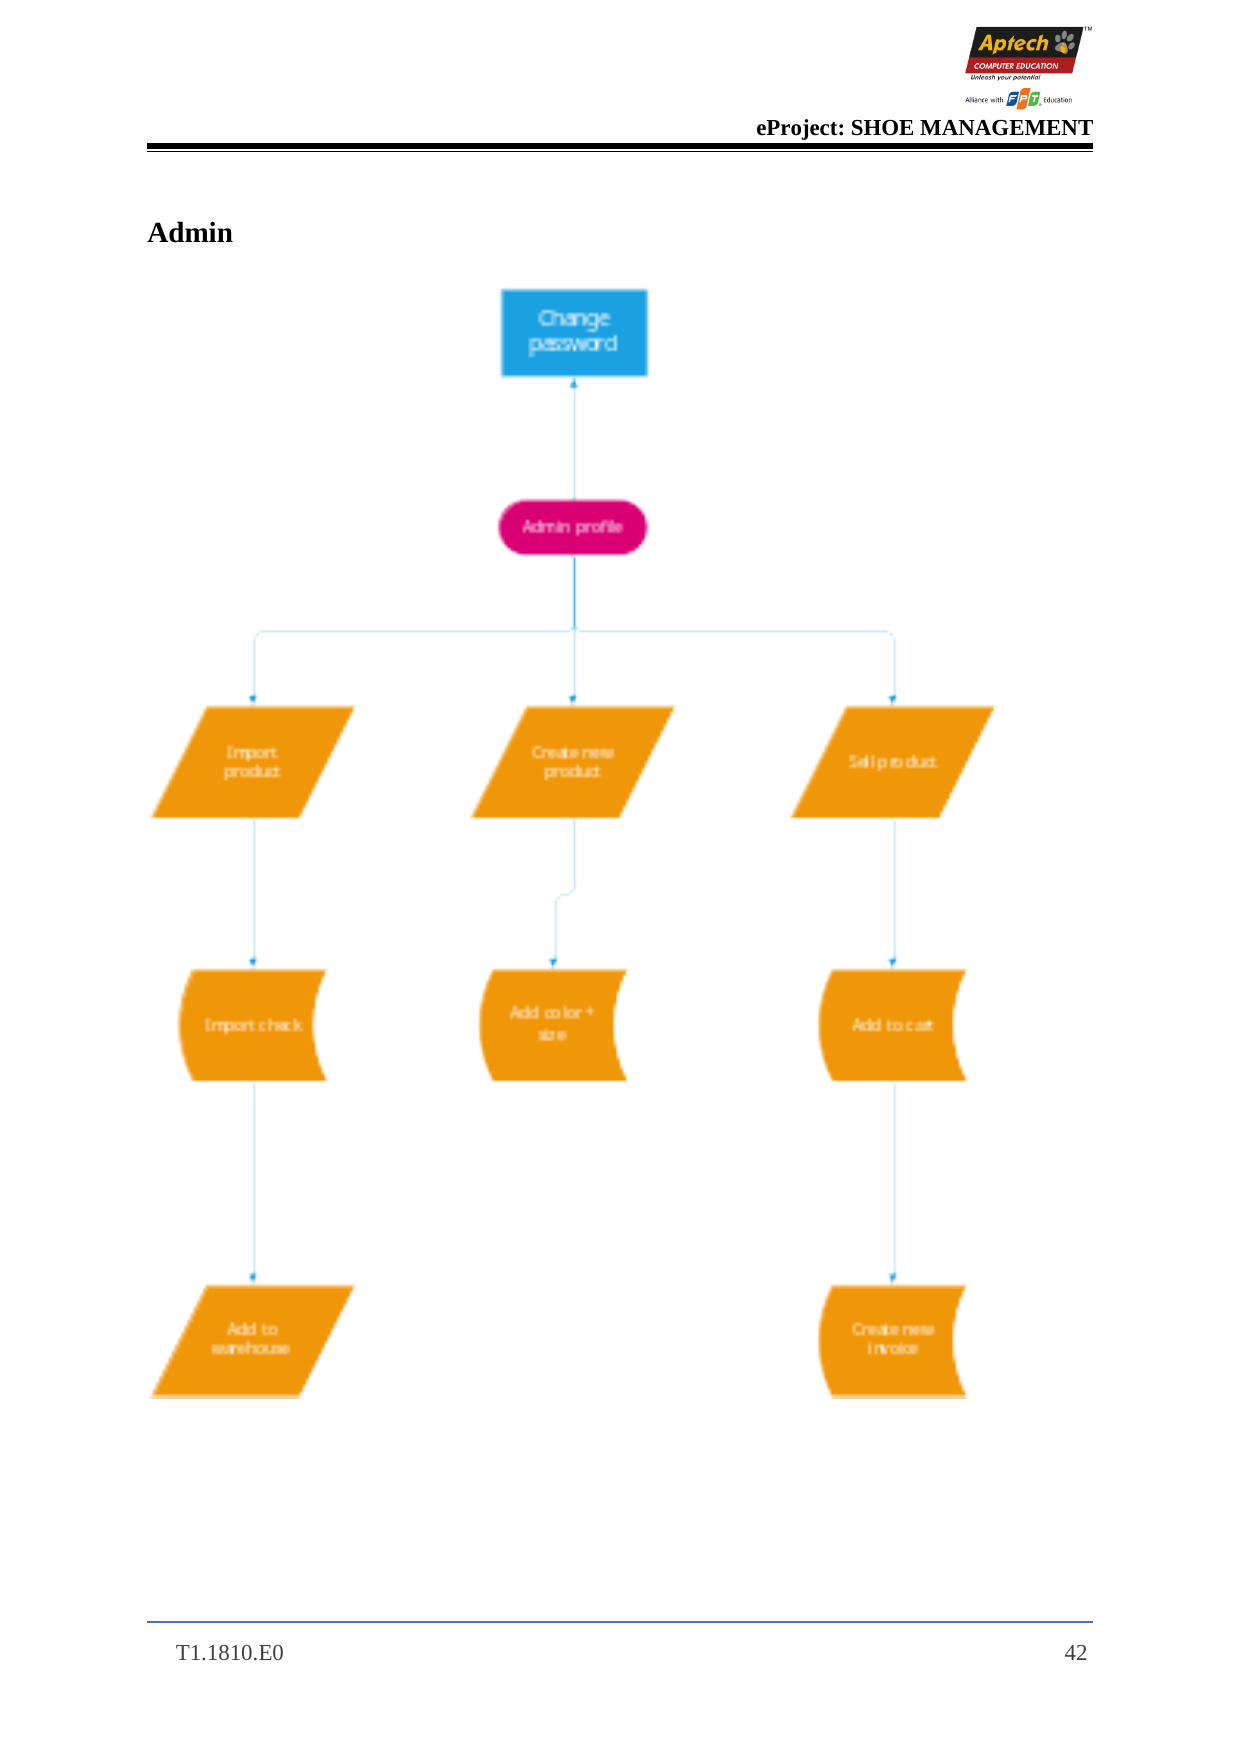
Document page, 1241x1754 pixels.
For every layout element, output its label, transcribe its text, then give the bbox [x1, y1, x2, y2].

subtitle Admin [147, 215, 1093, 249]
picture [963, 24, 1094, 112]
